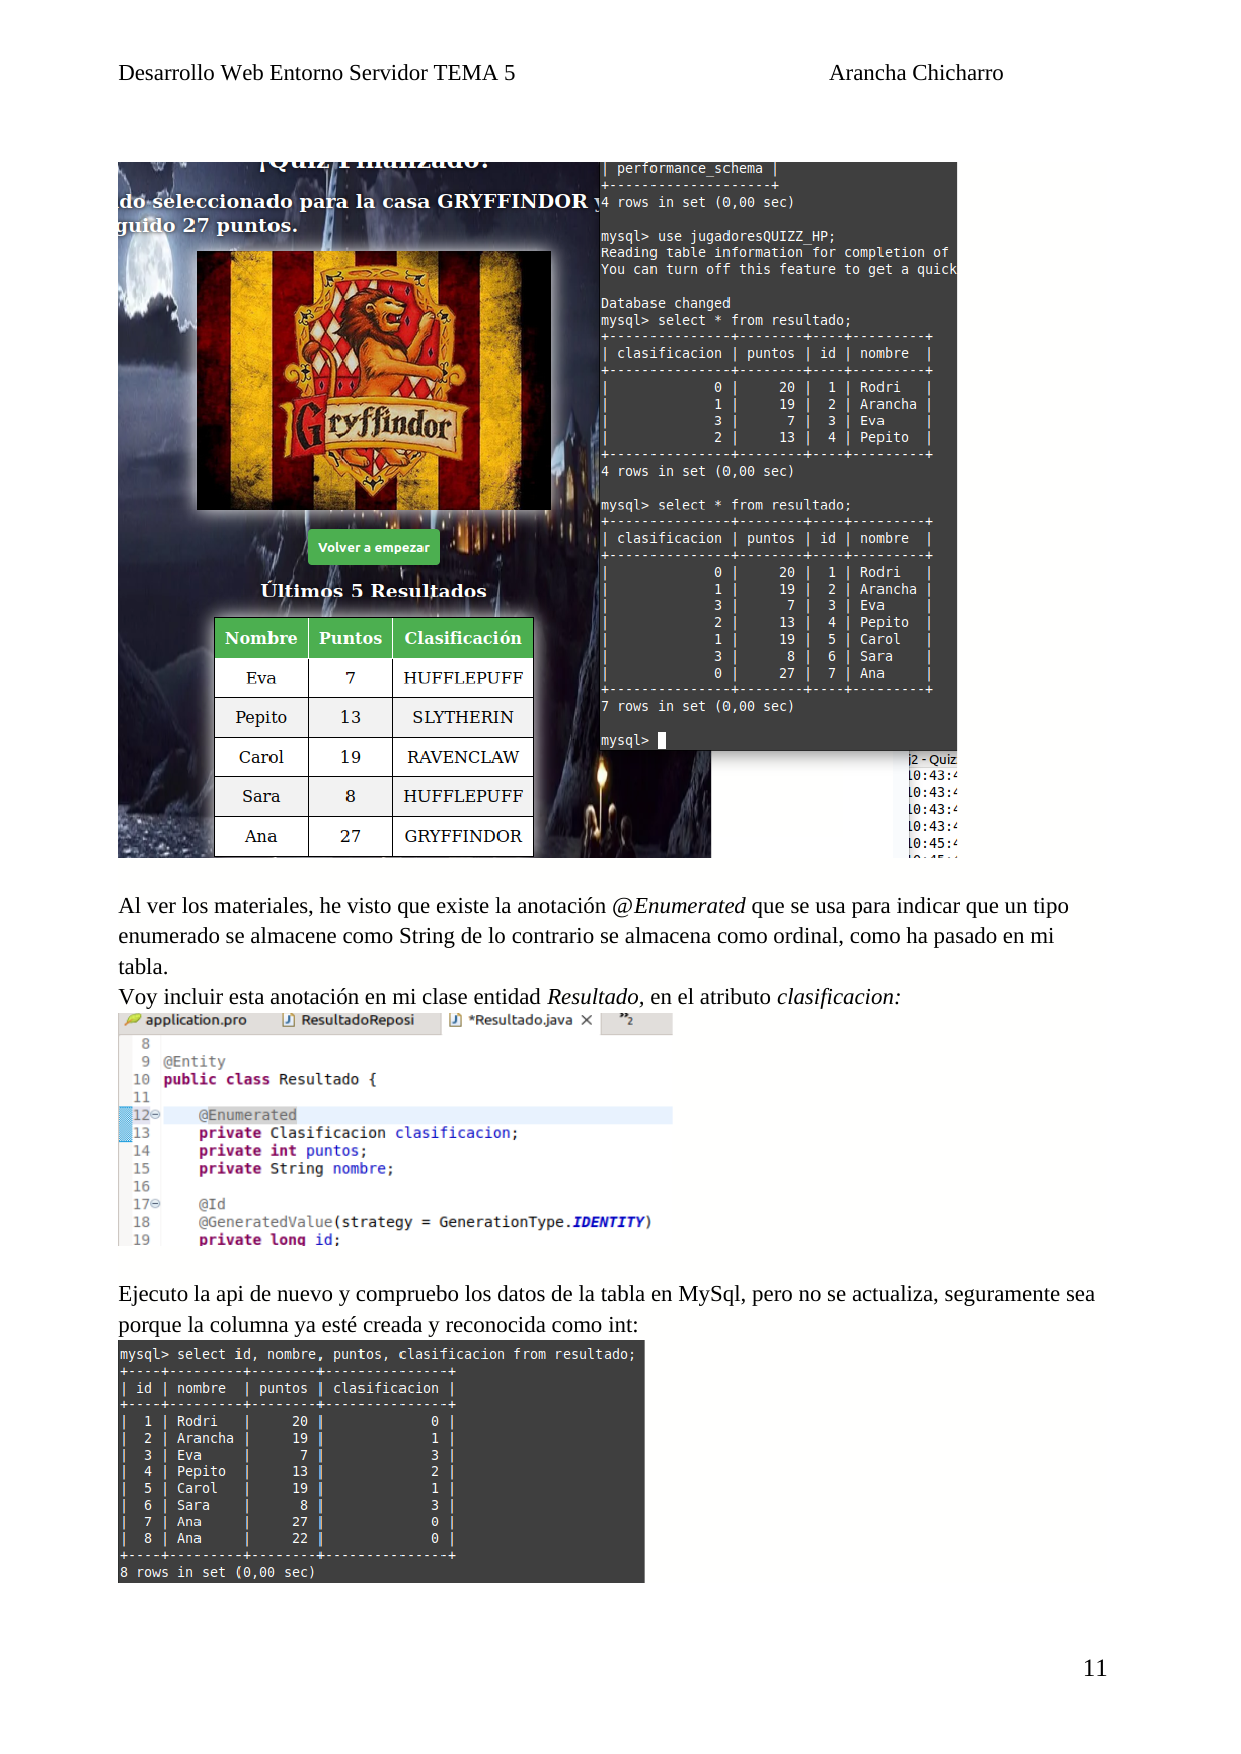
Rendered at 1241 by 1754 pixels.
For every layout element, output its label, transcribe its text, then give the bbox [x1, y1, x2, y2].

picture [118, 162, 958, 858]
text Ejecuto la api de nuevo y compruebo los datos de la tabla en MySql, pero no se actualiza, seguramente sea porque la columna ya esté creada y reconocida como int: [118, 1280, 1107, 1337]
text Al ver los materiales, he visto que existe la anotación @Enumerated que se usa para indicar que un tipo enumerado se almacene como String de lo contrario se almacena como ordinal, como ha pasado en mi tabla. [118, 892, 1107, 979]
picture [118, 1013, 673, 1246]
text Voy incluir esta anotación en mi clase entidad Resultado, en el atributo clasificacion: [118, 983, 1107, 1009]
picture [118, 1340, 645, 1583]
